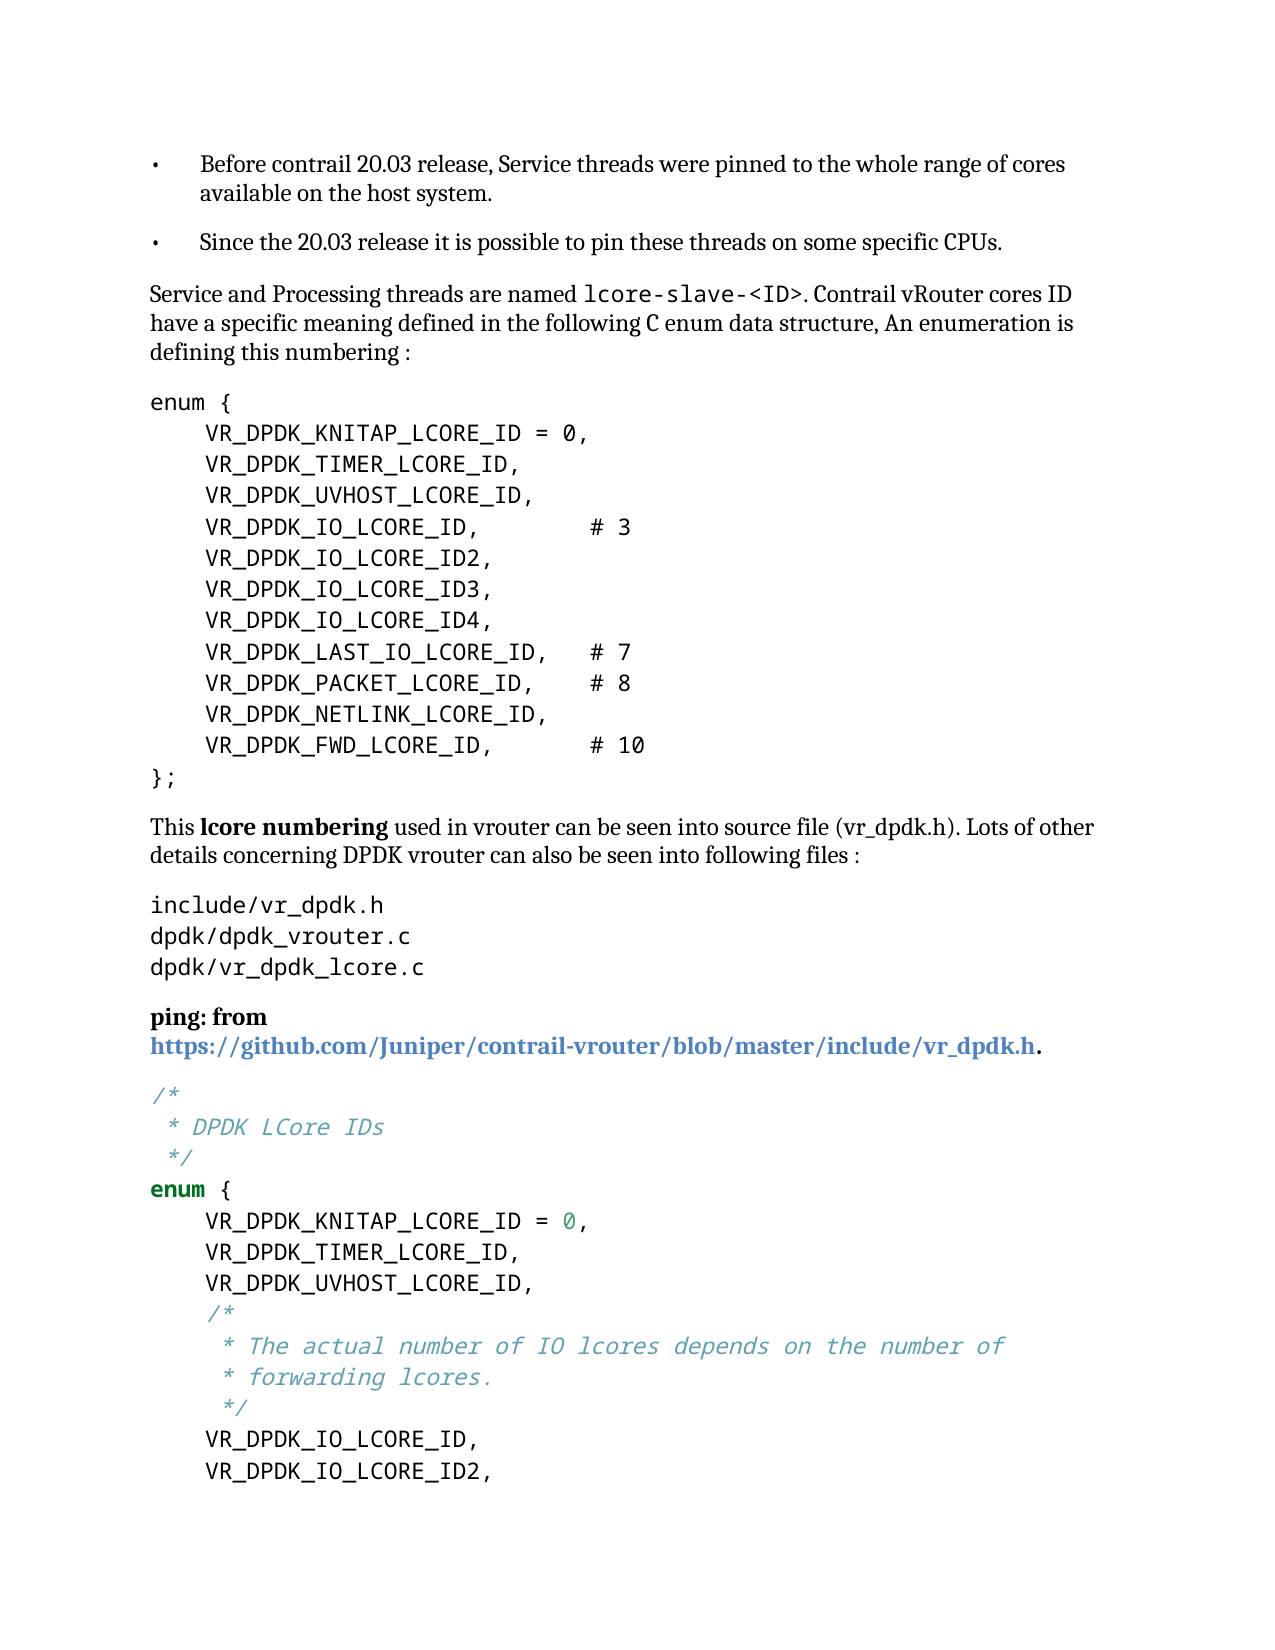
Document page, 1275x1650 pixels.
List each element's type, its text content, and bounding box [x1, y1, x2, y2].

list Before contrail 20.03 release, Service threads were pinned to the whole range of cores available on the host system. [150, 150, 1125, 207]
list Since the 20.03 release it is possible to pin these threads on some specific CPUs. [150, 228, 1125, 257]
text include/vr_dpdk.h dpdk/dpdk_vrouter.c dpdk/vr_dpdk_lcore.c [150, 889, 1125, 982]
text This lcore numbering used in vrouter can be seen into source file (vr_dpdk.h). Lots of other details concerning DPDK vrouter can also be seen into following files : [150, 812, 1125, 870]
text enum { VR_DPDK_KNITAP_LCORE_ID = 0, VR_DPDK_TIMER_LCORE_ID, VR_DPDK_UVHOST_LCORE_ID, VR_DPDK_IO_LCORE_ID, # 3 VR_DPDK_IO_LCORE_ID2, VR_DPDK_IO_LCORE_ID3, VR_DPDK_IO_LCORE_ID4, VR_DPDK_LAST_IO_LCORE_ID, # 7 VR_DPDK_PACKET_LCORE_ID, # 8 VR_DPDK_NETLINK_LCORE_ID, VR_DPDK_FWD_LCORE_ID, # 10 }; [150, 385, 1125, 792]
text ping: from https://github.com/Juniper/contrail-vrouter/blob/master/include/vr_dpdk.h. [150, 1003, 1125, 1061]
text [150, 1079, 1125, 1486]
text Service and Processing threads are named lcore-slave-<ID>. Contrail vRouter cores ID have a specific meaning defined in the following C enum data structure, An enumeration is defining this numbering : [150, 278, 1125, 367]
